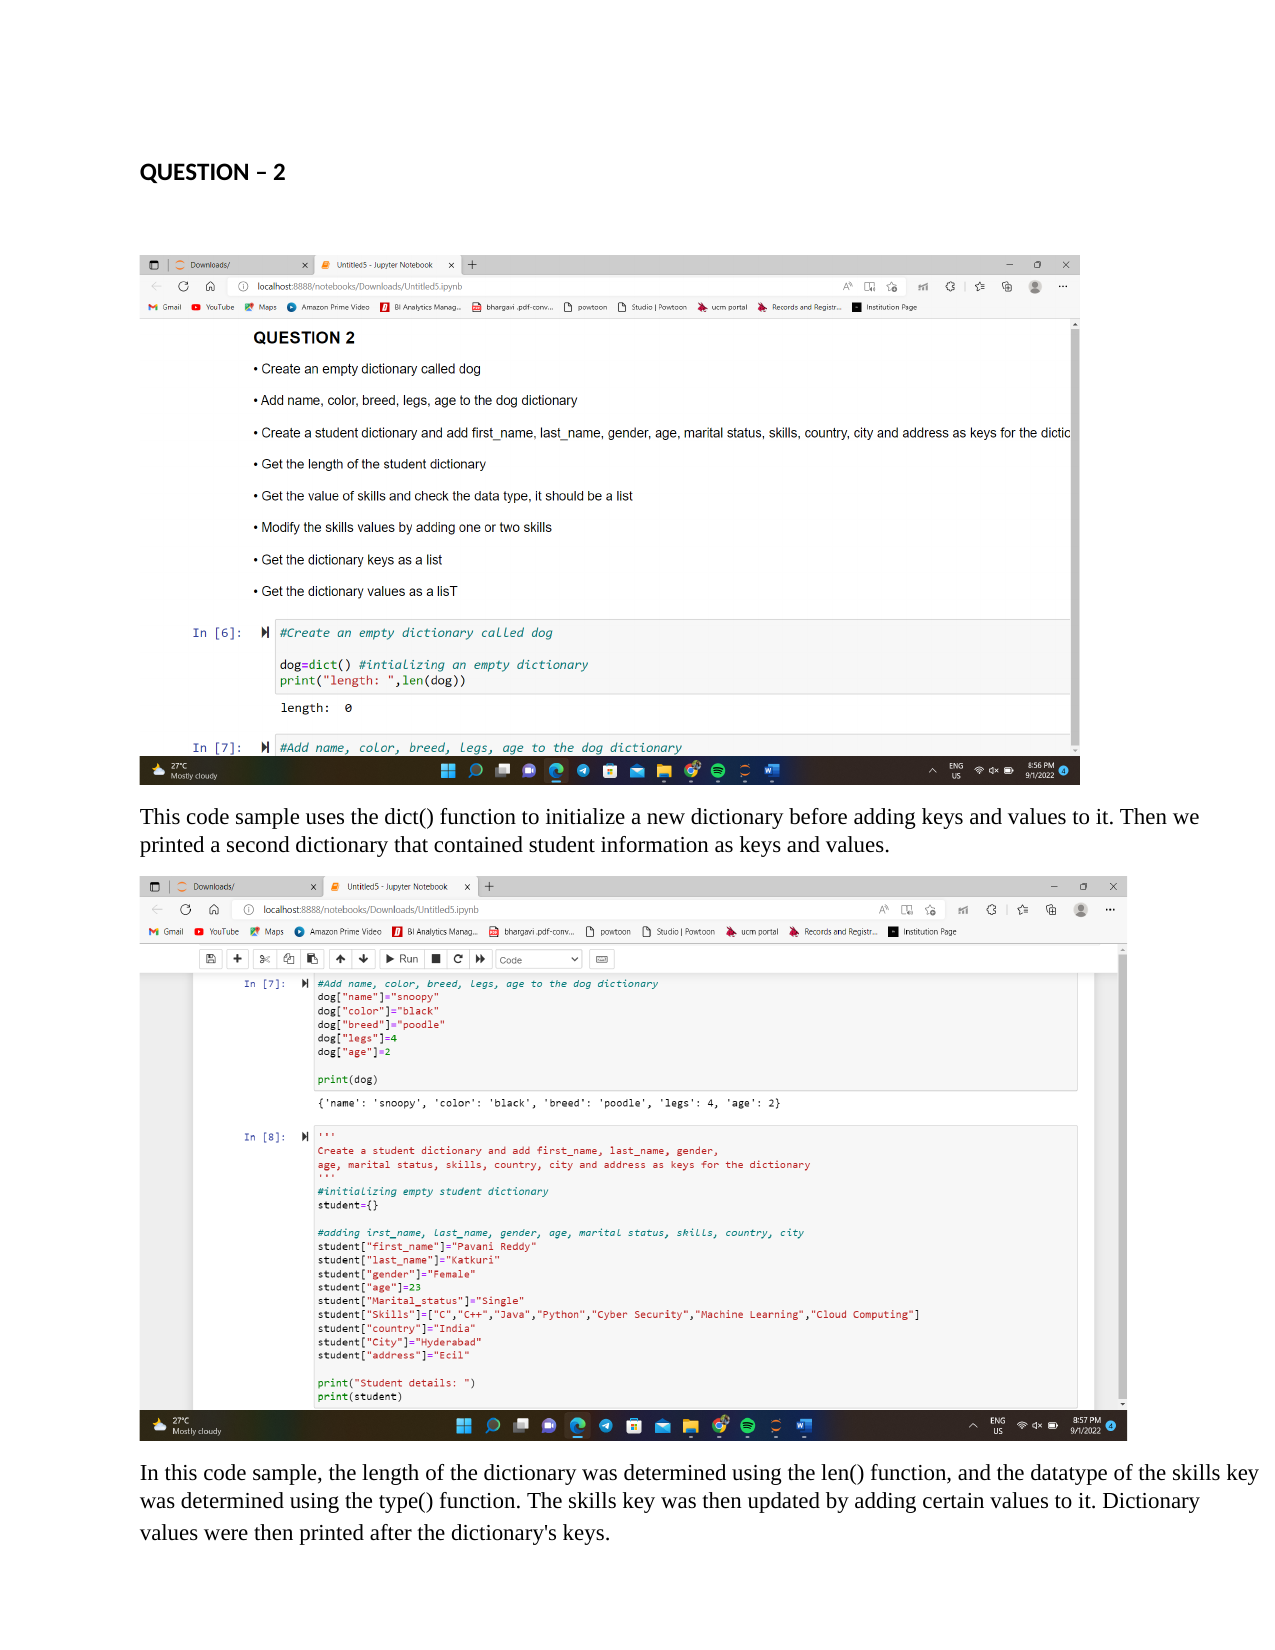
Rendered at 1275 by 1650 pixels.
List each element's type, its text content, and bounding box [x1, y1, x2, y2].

picture [139, 876, 1128, 1441]
picture [139, 255, 1080, 785]
text This code sample uses the dict() function to initialize a new dictionary before adding keys and values to it. Then we printed a second dictionary that contained student information as keys and values. [139, 803, 1262, 858]
text QUESTION – 2 [139, 156, 1262, 187]
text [139, 1459, 1262, 1547]
